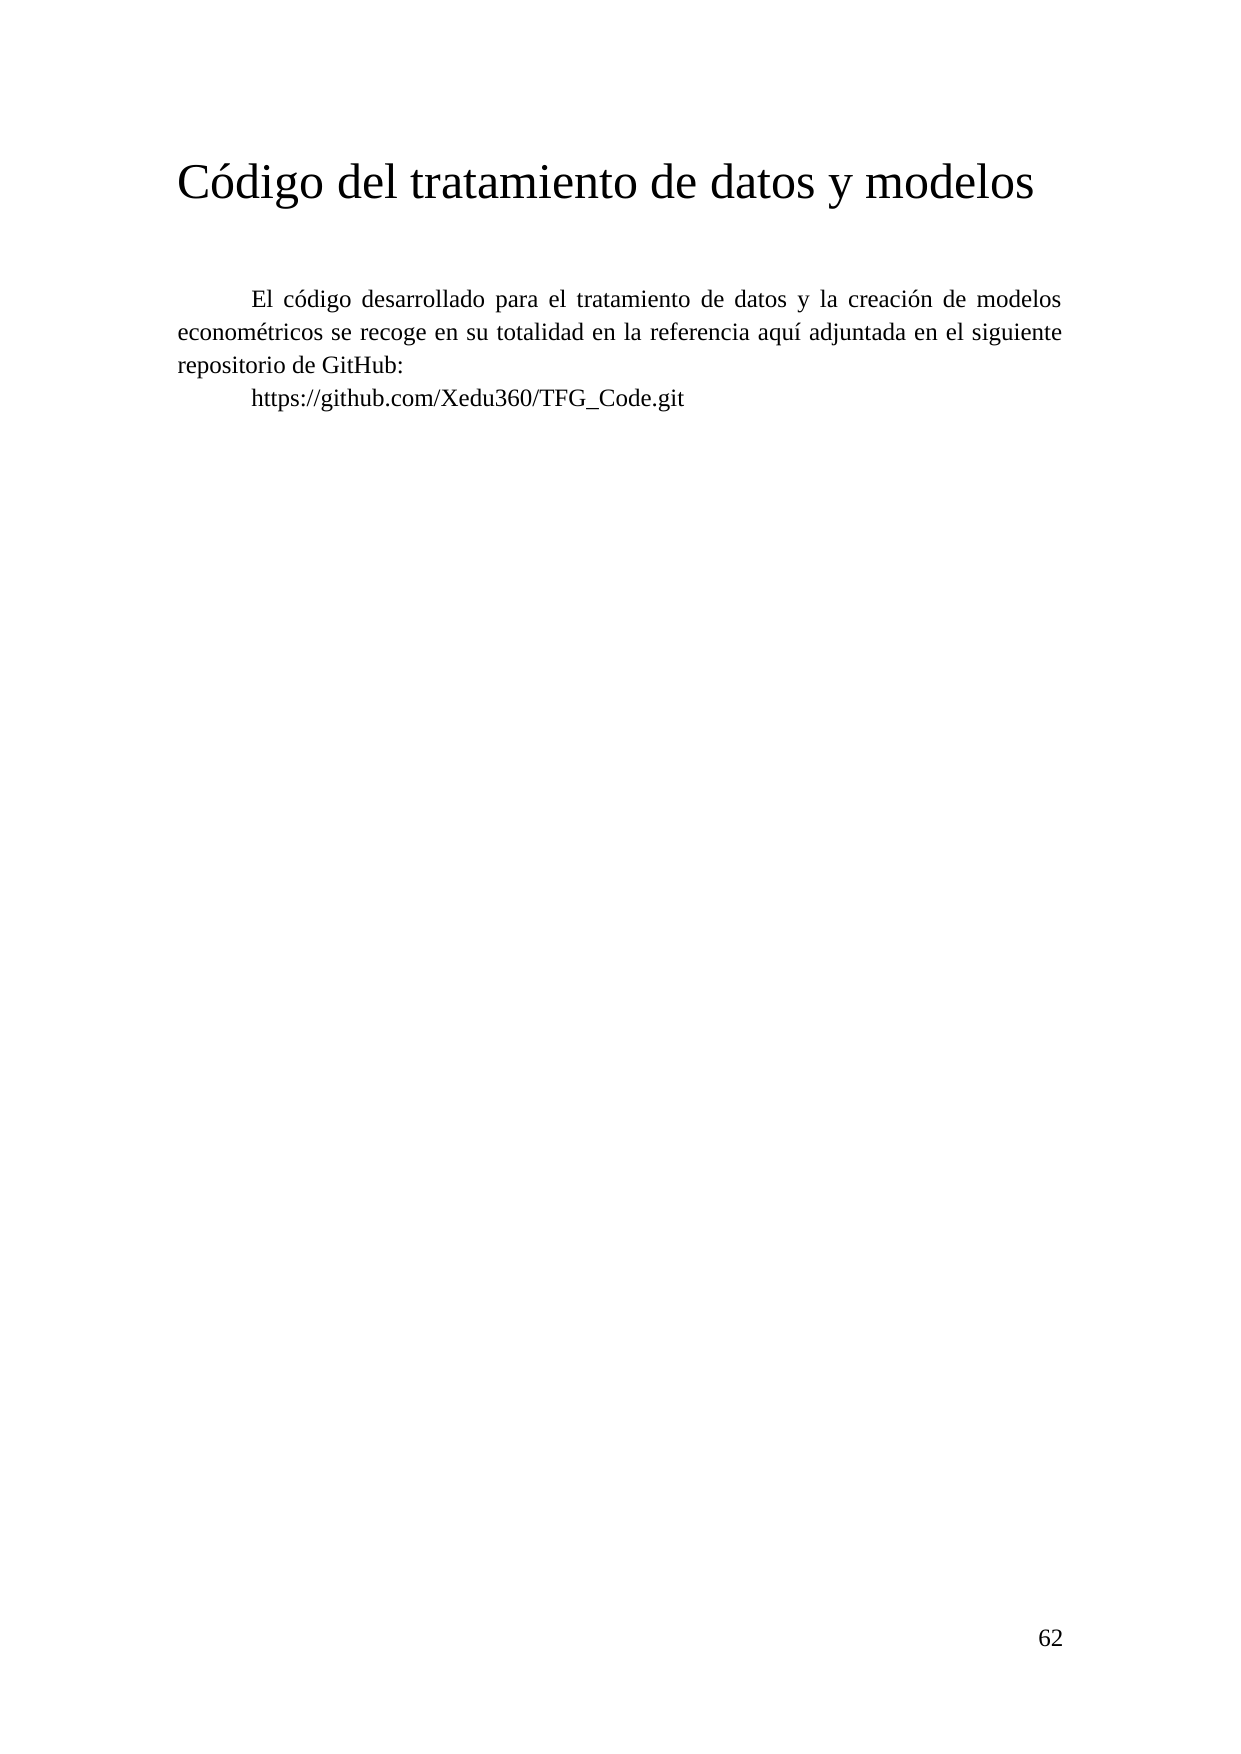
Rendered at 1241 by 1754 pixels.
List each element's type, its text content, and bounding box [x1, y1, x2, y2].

text El código desarrollado para el tratamiento de datos y la creación de modelos econométricos se recoge en su totalidad en la referencia aquí adjuntada en el siguiente repositorio de GitHub: [177, 284, 1063, 379]
text https://github.com/Xedu360/TFG_Code.git [177, 383, 1063, 412]
subtitle Código del tratamiento de datos y modelos [177, 152, 1063, 209]
